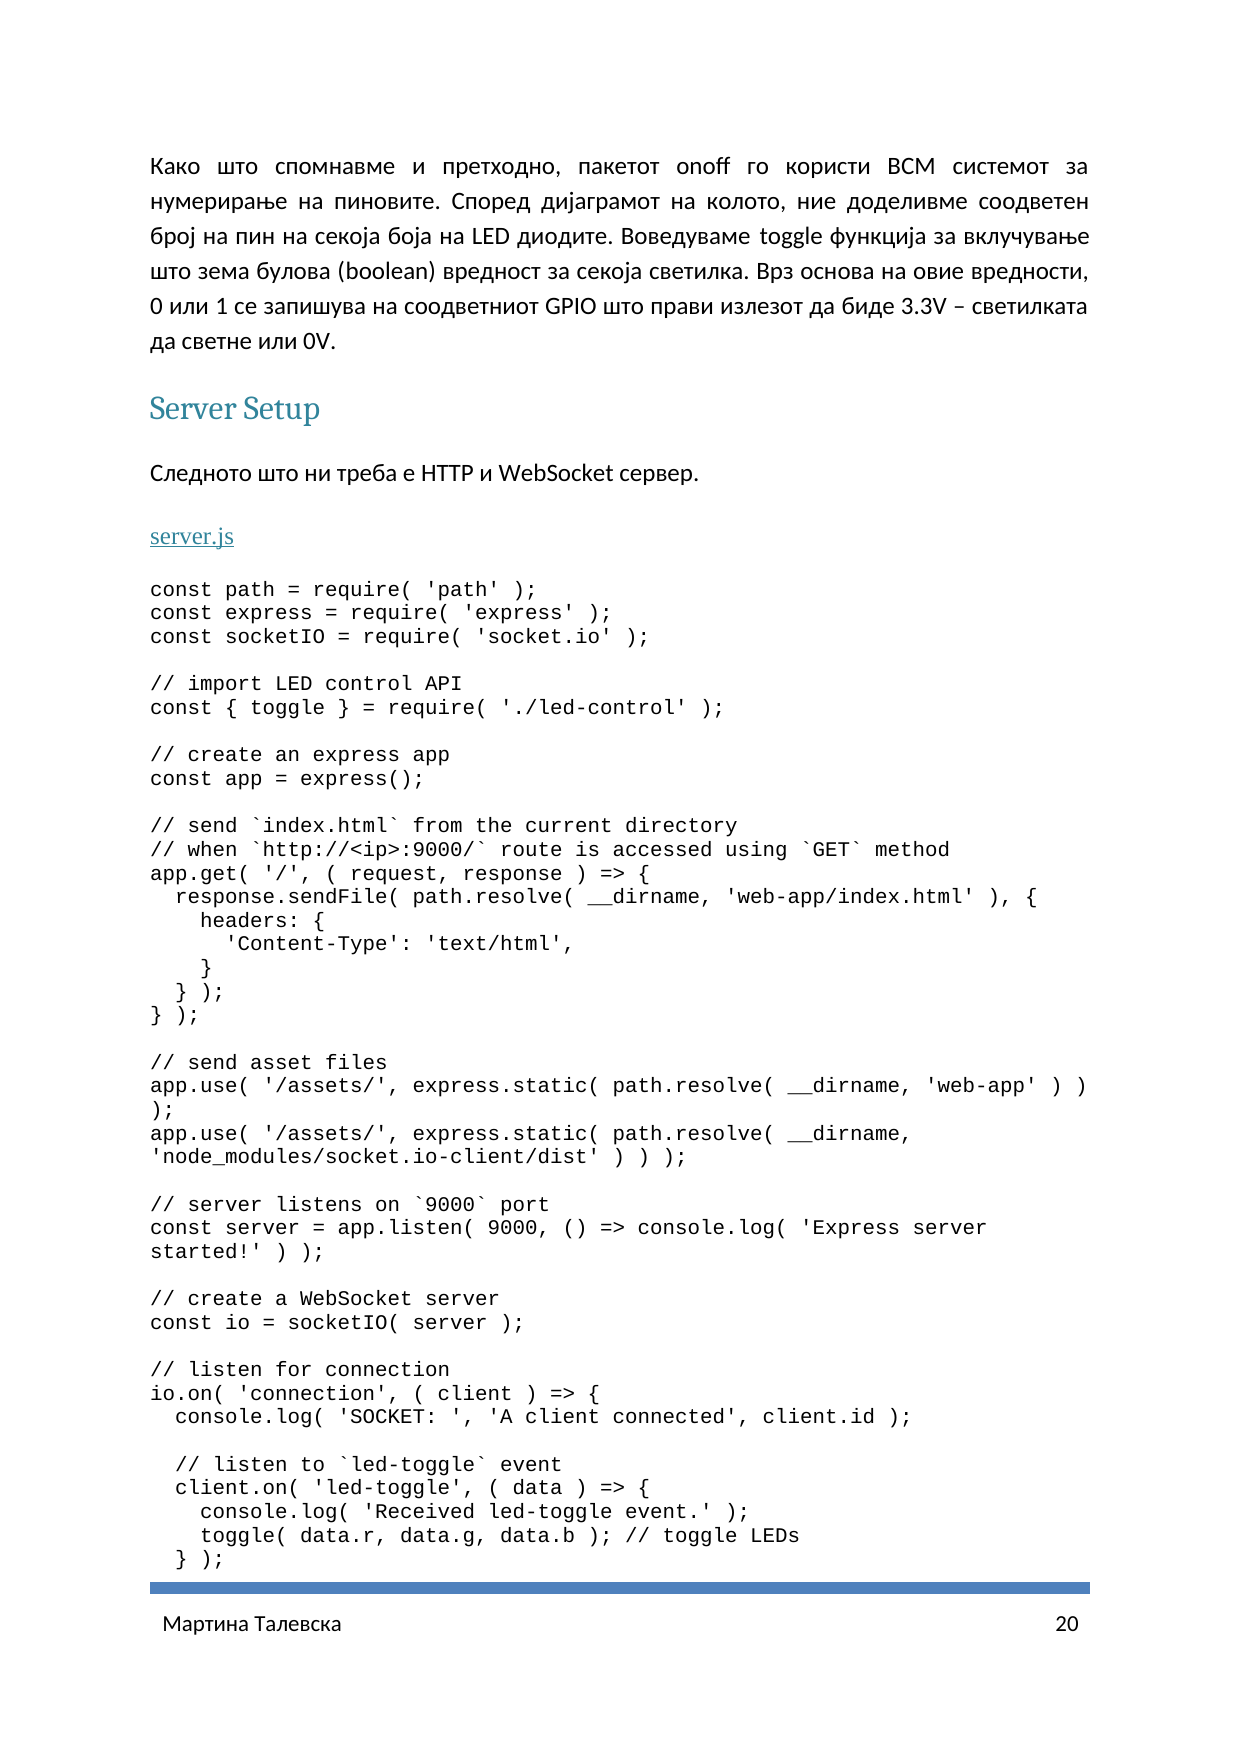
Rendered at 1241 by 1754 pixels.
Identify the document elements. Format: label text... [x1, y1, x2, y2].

text app.get( '/', ( request, response ) => { [150, 862, 1090, 886]
text } [150, 957, 1090, 981]
text console.log( 'SOCKET: ', 'A client connected', client.id ); [150, 1406, 1090, 1430]
text const io = socketIO( server ); [150, 1312, 1090, 1335]
text const { toggle } = require( './led-control' ); [150, 697, 1090, 721]
text } ); [150, 981, 1090, 1004]
text // create a WebSocket server [150, 1288, 1090, 1312]
text // send `index.html` from the current directory [150, 815, 1090, 839]
text 'Content-Type': 'text/html', [150, 933, 1090, 957]
text // when `http://<ip>:9000/` route is accessed using `GET` method [150, 839, 1090, 862]
text // create an express app [150, 744, 1090, 768]
text toggle( data.r, data.g, data.b ); // toggle LEDs [150, 1524, 1090, 1548]
text // send asset files [150, 1052, 1090, 1075]
text // server listens on `9000` port [150, 1193, 1090, 1217]
text Следното што ни треба е HTTP и WebSocket сервер. [150, 457, 1090, 487]
text const server = app.listen( 9000, () => console.log( 'Express server started!' ) ); [150, 1217, 1090, 1264]
text console.log( 'Received led-toggle event.' ); [150, 1501, 1090, 1524]
text // import LED control API [150, 673, 1090, 697]
subtitle Server Setup [150, 389, 1090, 427]
text } ); [150, 1004, 1090, 1028]
text io.on( 'connection', ( client ) => { [150, 1383, 1090, 1406]
text app.use( '/assets/', express.static( path.resolve( __dirname, 'node_modules/socket.io-client/dist' ) ) ); [150, 1123, 1090, 1170]
text // listen to `led-toggle` event [150, 1454, 1090, 1477]
text const path = require( 'path' ); [150, 579, 1090, 602]
text app.use( '/assets/', express.static( path.resolve( __dirname, 'web-app' ) ) ); [150, 1075, 1090, 1123]
text const socketIO = require( 'socket.io' ); [150, 626, 1090, 650]
text Како што спомнавме и претходно, пакетот onoff го користи BCM системот за нумерирање на пиновите. Според дијаграмот на колото, ние доделивме соодветен број на пин на секоја боја на LED диодите. Воведуваме toggle функција за вклучување што зема булова (boolean) вредност за секоја светилка. Врз основа на овие вредности, 0 или 1 се запишува на соодветниот GPIO што прави излезот да биде 3.3V – светилката да светне или 0V. [150, 150, 1090, 356]
text client.on( 'led-toggle', ( data ) => { [150, 1477, 1090, 1501]
text headers: { [150, 910, 1090, 933]
text } ); [150, 1548, 1090, 1572]
text // listen for connection [150, 1359, 1090, 1383]
text const app = express(); [150, 768, 1090, 792]
text const express = require( 'express' ); [150, 602, 1090, 626]
text server.js [150, 521, 1090, 549]
text response.sendFile( path.resolve( __dirname, 'web-app/index.html' ), { [150, 886, 1090, 910]
